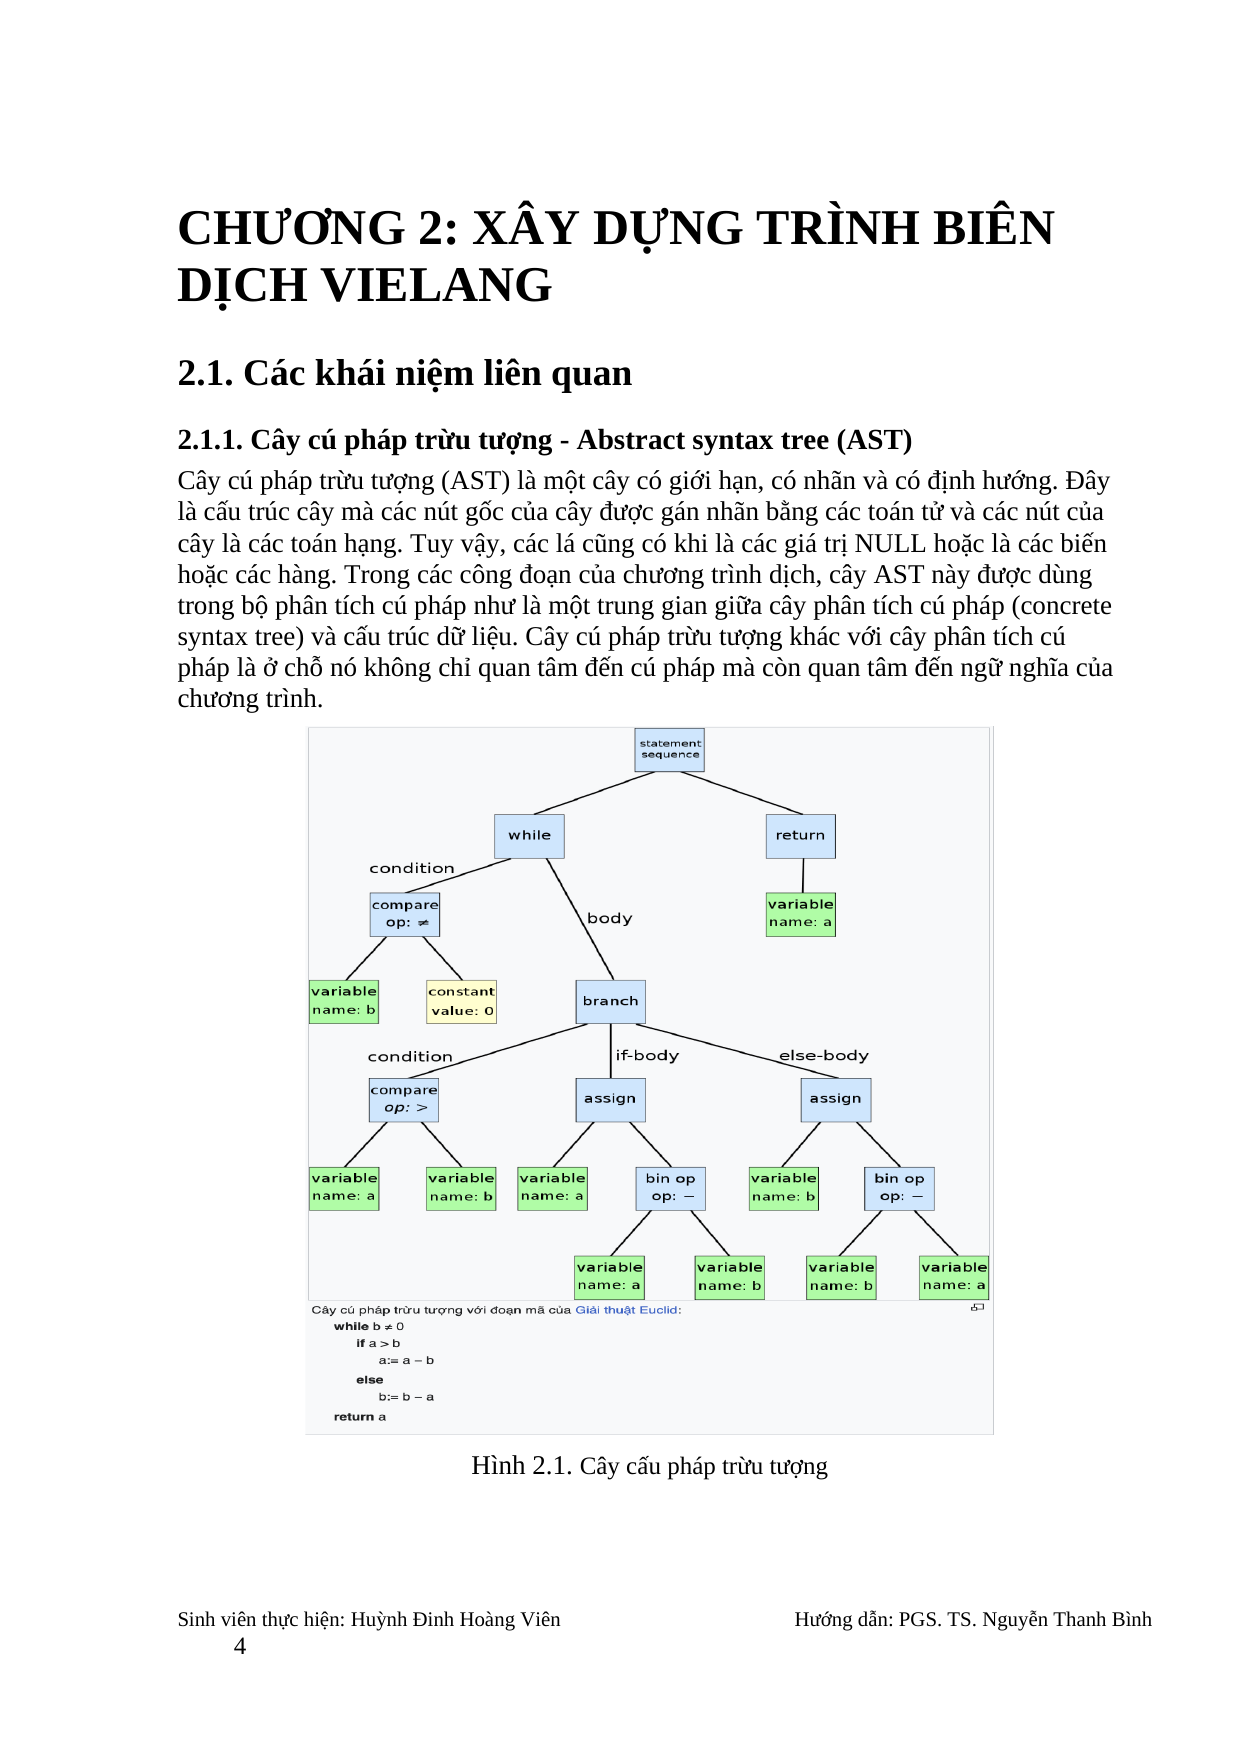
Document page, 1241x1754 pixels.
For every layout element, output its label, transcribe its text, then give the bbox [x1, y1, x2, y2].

subtitle 2.1. Các khái niệm liên quan [177, 350, 1122, 393]
picture [305, 726, 994, 1437]
text Cây cú pháp trừu tượng (AST) là một cây có giới hạn, có nhãn và có định hướng. Đây là cấu trúc cây mà các nút gốc của cây được gán nhãn bằng các toán tử và các nút của cây là các toán hạng. Tuy vậy, các lá cũng có khi là các giá trị NULL hoặc là các biến hoặc các hàng. Trong các công đoạn của chương trình dịch, cây AST này được dùng trong bộ phân tích cú pháp như là một trung gian giữa cây phân tích cú pháp (concrete syntax tree) và cấu trúc dữ liệu. Cây cú pháp trừu tượng khác với cây phân tích cú pháp là ở chỗ nó không chỉ quan tâm đến cú pháp mà còn quan tâm đến ngữ nghĩa của chương trình. [177, 464, 1122, 713]
subtitle CHƯƠNG 2: XÂY DỰNG TRÌNH BIÊN DỊCH VIELANG [177, 198, 1122, 313]
subtitle 2.1.1. Cây cú pháp trừu tượng - Abstract syntax tree (AST) [177, 422, 1122, 456]
text Hình 2.1. Cây cấu pháp trừu tượng [177, 1449, 1122, 1481]
